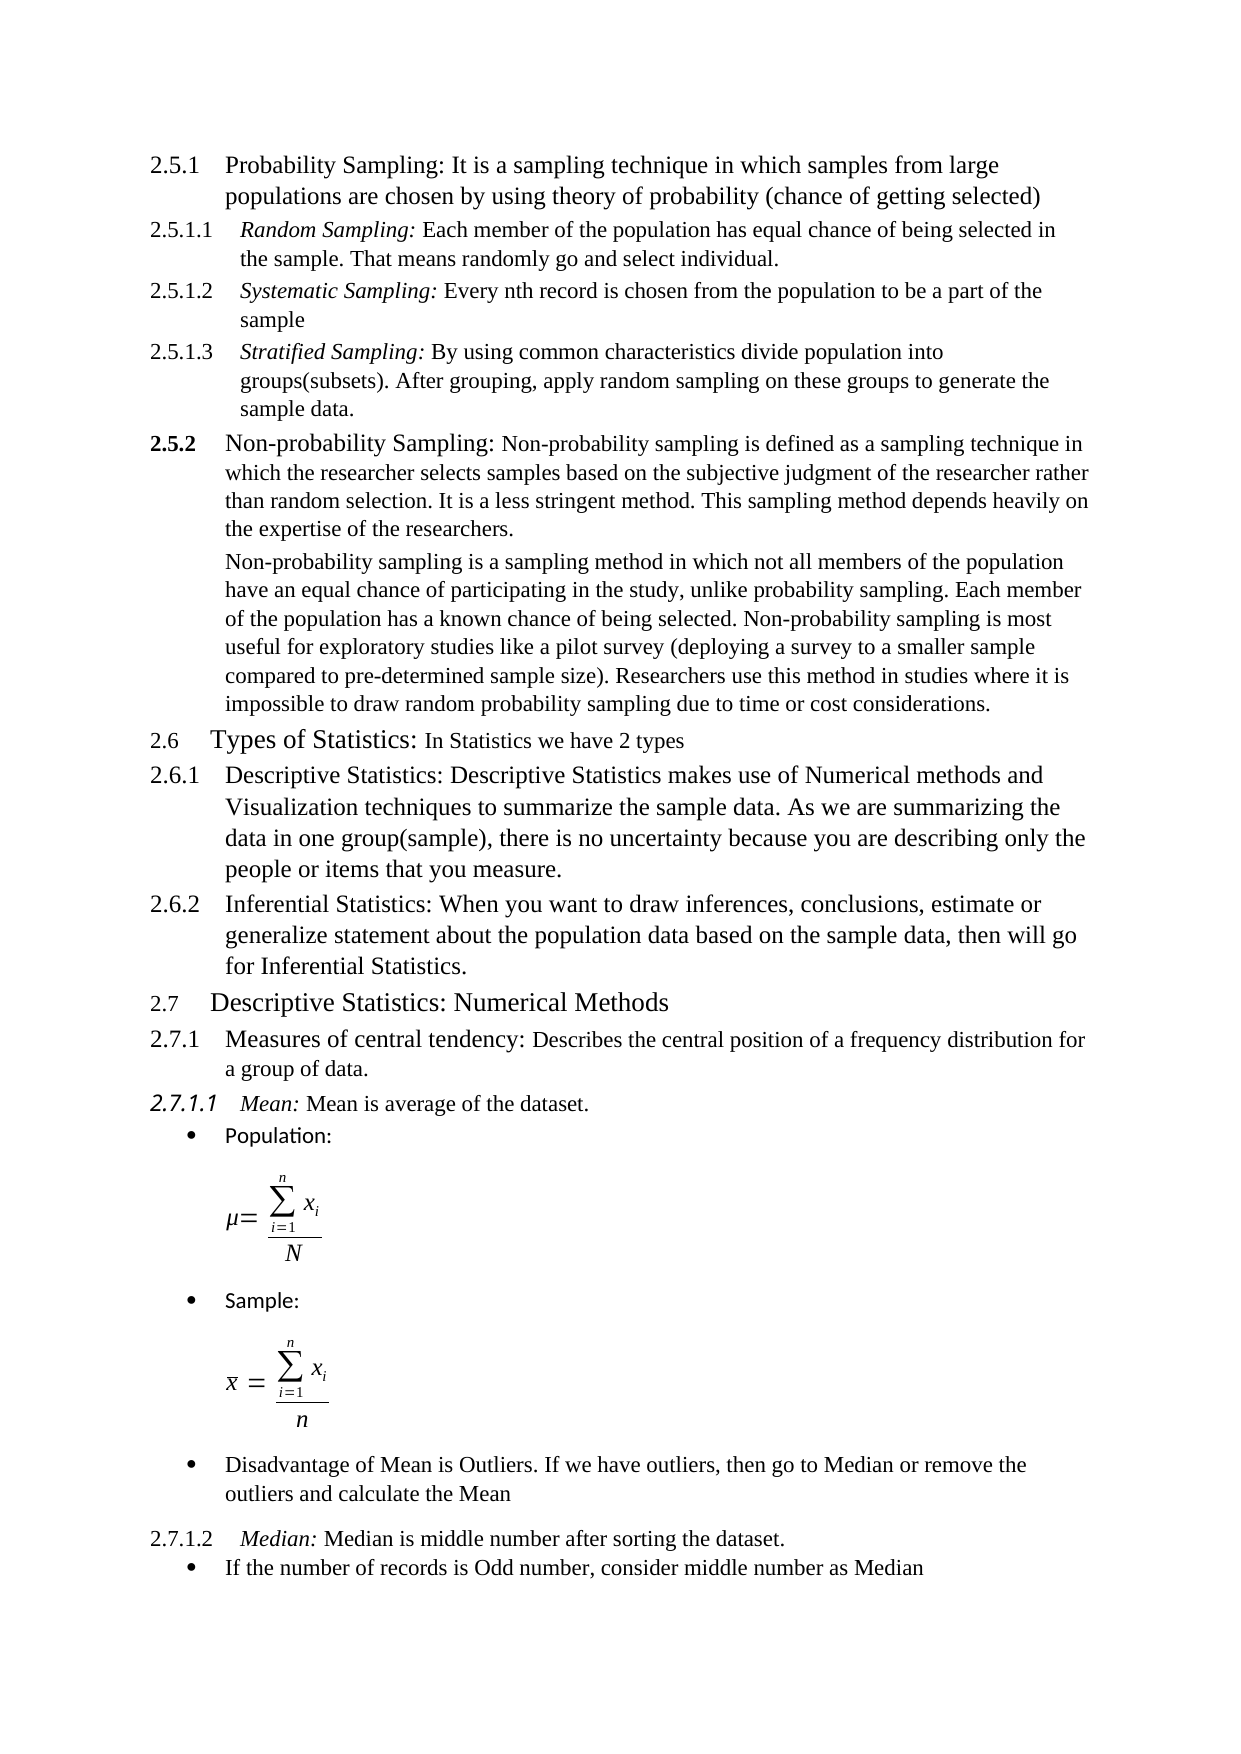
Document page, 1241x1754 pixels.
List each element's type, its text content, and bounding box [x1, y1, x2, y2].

list Disadvantage of Mean is Outliers. If we have outliers, then go to Median or remove the outliers and calculate the Mean [187, 1452, 1090, 1506]
text = [150, 1168, 1090, 1267]
subtitle Non-probability sampling is a sampling method in which not all members of the population have an equal chance of participating in the study, unlike probability sampling. Each member of the population has a known chance of being selected. Non-probability sampling is most useful for exploratory studies like a pilot survey (deploying a survey to a smaller sample compared to pre-determined sample size). Researchers use this method in studies where it is impossible to draw random probability sampling due to time or cost considerations. [225, 548, 1090, 717]
list Sample: [187, 1286, 1090, 1314]
subtitle Mean: Mean is average of the dataset. [150, 1087, 1090, 1119]
subtitle Descriptive Statistics: Descriptive Statistics makes use of Numerical methods and Visualization techniques to summarize the sample data. As we are summarizing the data in one group(sample), there is no uncertainty because you are describing only the people or items that you measure. [150, 761, 1090, 882]
subtitle Descriptive Statistics: Numerical Methods [150, 986, 1090, 1017]
subtitle Random Sampling: Each member of the population has equal chance of being selected in the sample. That means randomly go and select individual. [150, 216, 1090, 271]
text = [150, 1333, 1090, 1432]
subtitle Median: Median is middle number after sorting the dataset. [150, 1525, 1090, 1551]
subtitle Stratified Sampling: By using common characteristics divide population into groups(subsets). After grouping, apply random sampling on these groups to generate the sample data. [150, 338, 1090, 422]
list If the number of records is Odd number, consider middle number as Median [187, 1553, 1090, 1580]
subtitle Systematic Sampling: Every nth record is chosen from the population to be a part of the sample [150, 277, 1090, 332]
list Population: [187, 1121, 1090, 1149]
subtitle Non-probability Sampling: Non-probability sampling is defined as a sampling technique in which the researcher selects samples based on the subjective judgment of the researcher rather than random selection. It is a less stringent method. This sampling method depends heavily on the expertise of the researchers. [150, 428, 1090, 542]
subtitle Measures of central tendency: Describes the central position of a frequency distribution for a group of data. [150, 1024, 1090, 1081]
subtitle Probability Sampling: It is a sampling technique in which samples from large populations are chosen by using theory of probability (chance of getting selected) [150, 150, 1090, 210]
subtitle Inferential Statistics: When you want to draw inferences, conclusions, estimate or generalize statement about the population data based on the sample data, then will go for Inferential Statistics. [150, 889, 1090, 980]
subtitle Types of Statistics: In Statistics we have 2 types [150, 723, 1090, 754]
